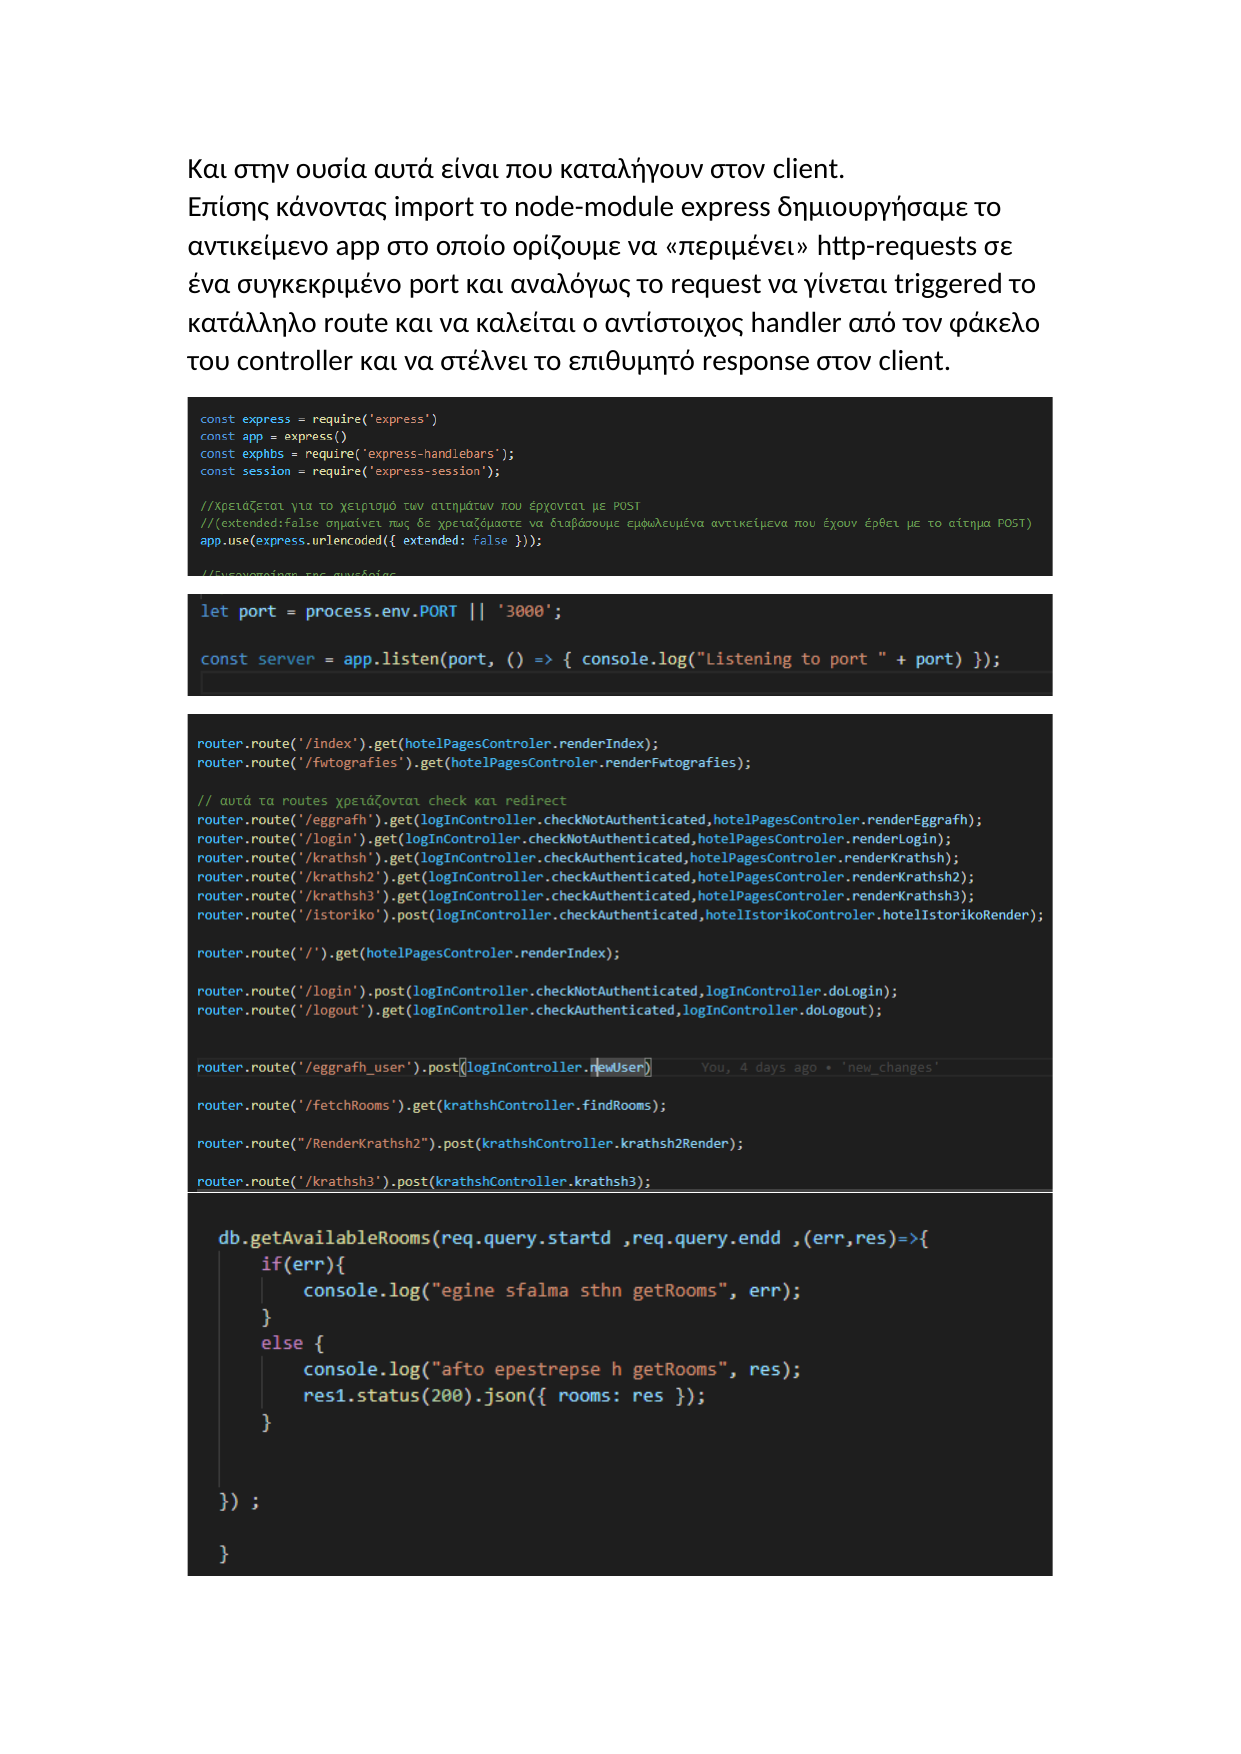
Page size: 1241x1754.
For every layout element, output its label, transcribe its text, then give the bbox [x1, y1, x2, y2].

picture [187, 594, 1053, 696]
picture [187, 1193, 1053, 1576]
picture [187, 397, 1053, 576]
picture [187, 714, 1053, 1192]
text Και στην ουσία αυτά είναι που καταλήγουν στον client. Επίσης κάνοντας import το node-module express δημιουργήσαμε το αντικείμενο app στο οποίο ορίζουμε να «περιμένει» http-requests σε ένα συγκεκριμένο port και αναλόγως το request να γίνεται triggered το κατάλληλο route και να καλείται ο αντίστοιχος handler από τον φάκελο του controller και να στέλνει το επιθυμητό response στον client. [187, 150, 1053, 378]
